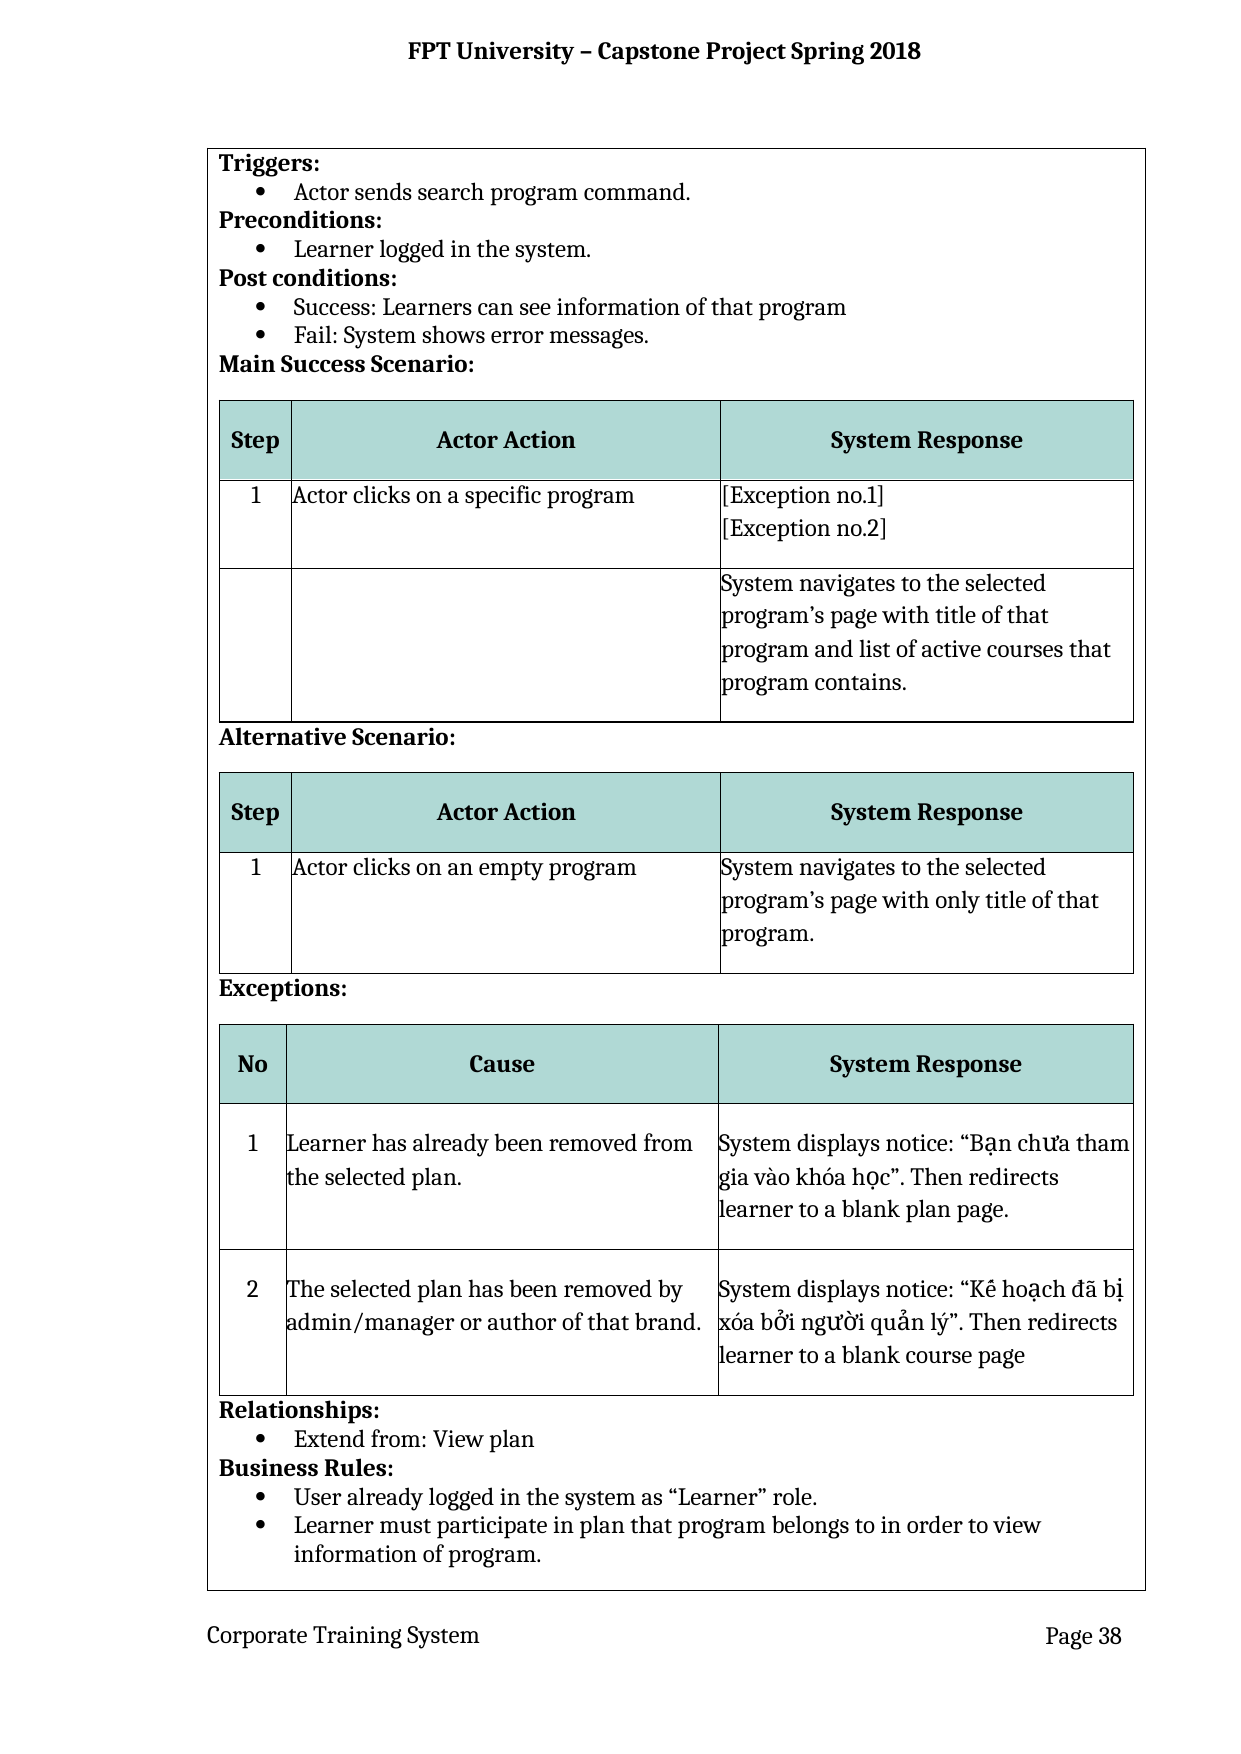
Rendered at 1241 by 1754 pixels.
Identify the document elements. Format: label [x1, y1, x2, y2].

table_cell [208, 149, 1145, 1589]
